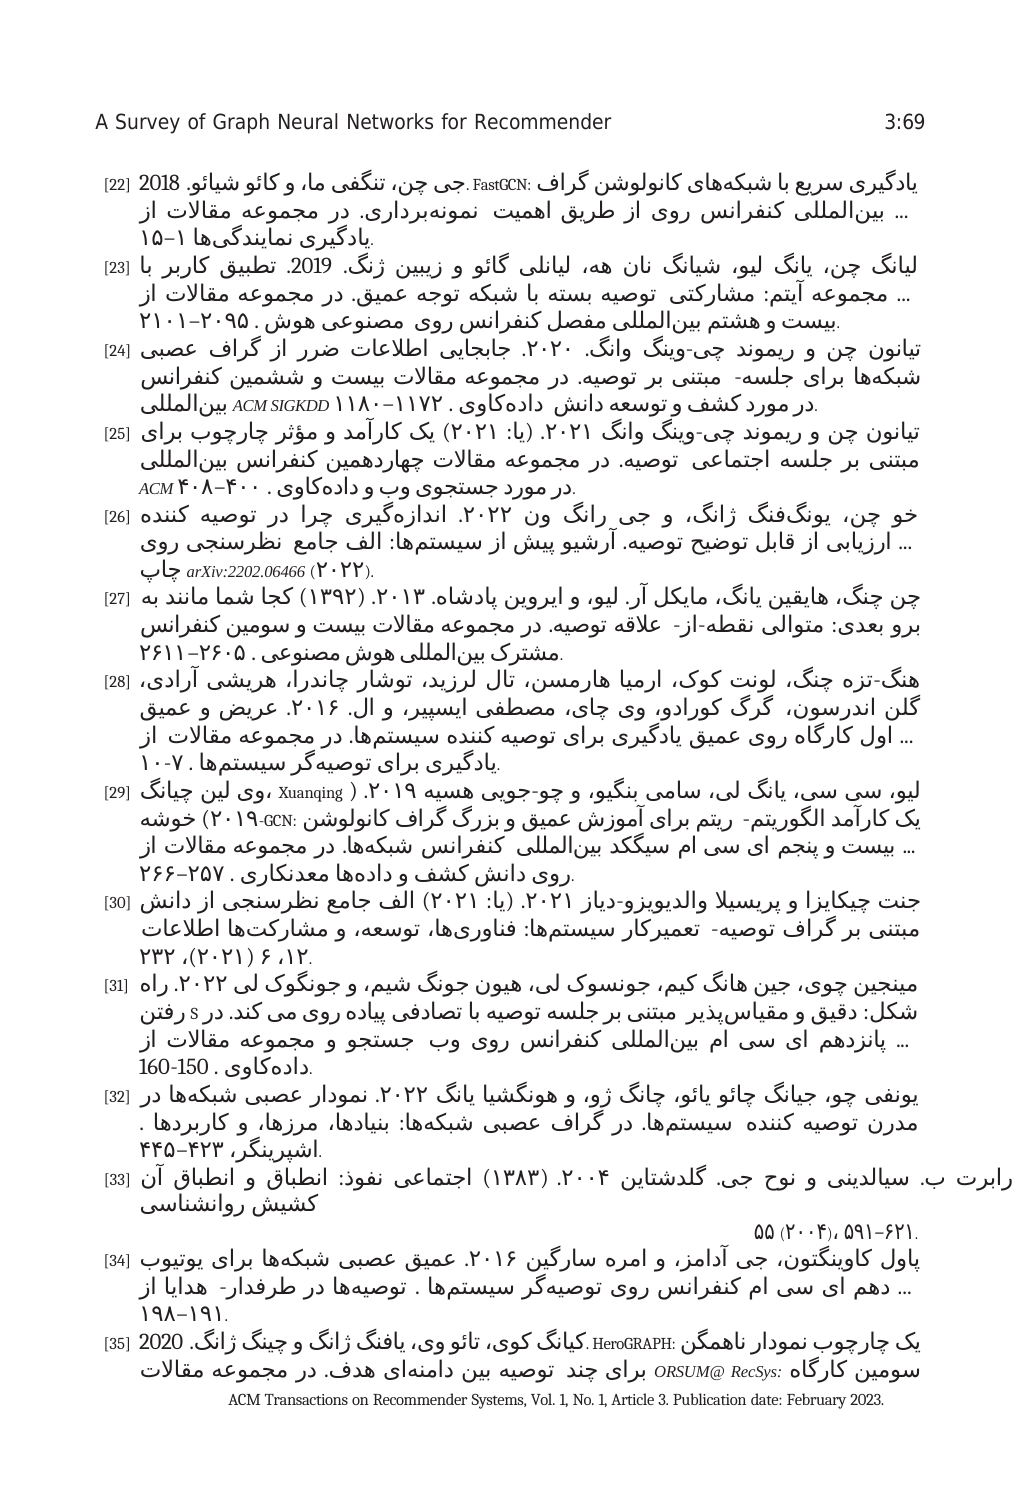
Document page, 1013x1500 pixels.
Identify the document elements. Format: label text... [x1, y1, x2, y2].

list مینجین چوی، جین هانگ کیم، جونسوک لی، هیون جونگ شیم، و جونگوک لی ۲۰۲۲. راه رفتن S شکل: دقیق و مقیاس‌پذیر مبتنی بر جلسه توصیه با تصادفی پیاده روی می کند. در مجموعه مقالات از ‎‏ ... پانزدهم ای سی ام بین‌المللی کنفرانس روی وب جستجو و داده‌کاوی . 150-160. [103, 971, 918, 1080]
list چن چنگ، هایقین یانگ، مایکل آر. لیو، و ایروین پادشاه. ۲۰۱۳. (۱۳۹۲) کجا شما مانند به برو بعدی: متوالی نقطه-از- علاقه توصیه. در مجموعه مقالات بیست و سومین کنفرانس مشترک بین‌المللی هوش مصنوعی . ۲۶۰۵–۲۶۱۱. [103, 584, 921, 666]
text ۵۵ (۲۰۰۴)، ۵۹۱–۶۲۱. [96, 1218, 918, 1245]
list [103, 1329, 921, 1383]
list جنت چیکایزا و پریسیلا والدیویزو-دیاز ۲۰۲۱. (یا: ۲۰۲۱) الف جامع نظرسنجی از دانش مبتنی بر گراف توصیه- تعمیرکار سیستم‌ها: فناوری‌ها، توسعه، و مشارکت‌ها اطلاعات ۱۲، ۶ (۲۰۲۱)، ۲۳۲. [103, 888, 921, 970]
list وی لین چیانگ، Xuanqing لیو، سی سی، یانگ لی، سامی بنگیو، و چو-جویی هسیه ۲۰۱۹. (۲۰۱۹) خوشه-GCN: یک کارآمد الگوریتم- ریتم برای آموزش عمیق و بزرگ گراف کانولوشن شبکه‌ها. در مجموعه مقالات از ‎‏ ... بیست و پنجم ای سی ام سیگکد بین‌المللی کنفرانس روی دانش کشف و داده‌ها معدنکاری . ۲۵۷–۲۶۶. [103, 778, 921, 887]
list لیانگ چن، یانگ لیو، شیانگ نان هه، لیانلی گائو و زیبین ژنگ. 2019. تطبیق کاربر با مجموعه آیتم: مشارکتی توصیه بسته با شبکه توجه عمیق. در مجموعه مقالات از ‎‏ ... بیست و هشتم بین‌المللی مفصل کنفرانس روی مصنوعی هوش . ۲۰۹۵–۲۱۰۱. [103, 253, 918, 334]
list هنگ-تزه چنگ، لونت کوک، ارمیا هارمسن، تال لرزید، توشار چاندرا، هریشی آرادی، گلن اندرسون، گرگ کورادو، وی چای، مصطفی ایسپیر، و ال. ۲۰۱۶. عریض و عمیق یادگیری برای توصیه کننده سیستم‌ها. در مجموعه مقالات از ‎‏ ... اول کارگاه روی عمیق یادگیری برای توصیه‌گر سیستم‌ها . ۷-۱۰. [103, 667, 920, 776]
list رابرت ب. سیالدینی و نوح جی. گلدشتاین ۲۰۰۴. (۱۳۸۳) اجتماعی نفوذ: انطباق و انطباق آن کشیش روانشناسی [103, 1164, 1012, 1217]
list تیانون چن و ریموند چی-وینگ وانگ. ۲۰۲۰. جابجایی اطلاعات ضرر از گراف عصبی شبکه‌ها برای جلسه- مبتنی بر توصیه. در مجموعه مقالات بیست و ششمین کنفرانس بین‌المللی ACM SIGKDD در مورد کشف و توسعه دانش داده‌کاوی . ۱۱۷۲–۱۱۸۰. [103, 336, 921, 417]
list جی چن، تنگفی ما، و کائو شیائو. 2018. FastGCN: یادگیری سریع با شبکه‌های کانولوشن گراف از طریق اهمیت نمونه‌برداری. در مجموعه مقالات از ‎‏ ... بین‌المللی کنفرانس روی یادگیری نمایندگی‌ها​ ۱–۱۵. [103, 170, 918, 252]
list تیانون چن و ریموند چی-وینگ وانگ ۲۰۲۱. (یا: ۲۰۲۱) یک کارآمد و مؤثر چارچوب برای مبتنی بر جلسه اجتماعی توصیه. در مجموعه مقالات چهاردهمین کنفرانس بین‌المللی ACM در مورد جستجوی وب و داده‌کاوی . ۴۰۰–۴۰۸. [103, 419, 919, 500]
list خو چن، یونگ‌فنگ ژانگ، و جی رانگ ون ۲۰۲۲. اندازه‌گیری چرا در توصیه کننده سیستم‌ها: الف جامع نظرسنجی روی ‎‏ ... ارزیابی از قابل توضیح توصیه. آرشیو پیش از چاپ arXiv:2202.06466 (۲۰۲۲). [103, 501, 918, 583]
list پاول کاوینگتون، جی آدامز، و امره سارگین ۲۰۱۶. عمیق عصبی شبکه‌ها برای یوتیوب توصیه‌ها در طرفدار- هدایا از ‎‏ ... دهم ای سی ام کنفرانس روی توصیه‌گر سیستم‌ها . ۱۹۱–۱۹۸. [103, 1246, 919, 1328]
list یونفی چو، جیانگ چائو یائو، چانگ ژو، و هونگشیا یانگ ۲۰۲۲. نمودار عصبی شبکه‌ها در مدرن توصیه کننده سیستم‌ها. در گراف عصبی شبکه‌ها: بنیادها، مرزها، و کاربردها . اشپرینگر، ۴۲۳–۴۴۵. [103, 1082, 918, 1163]
